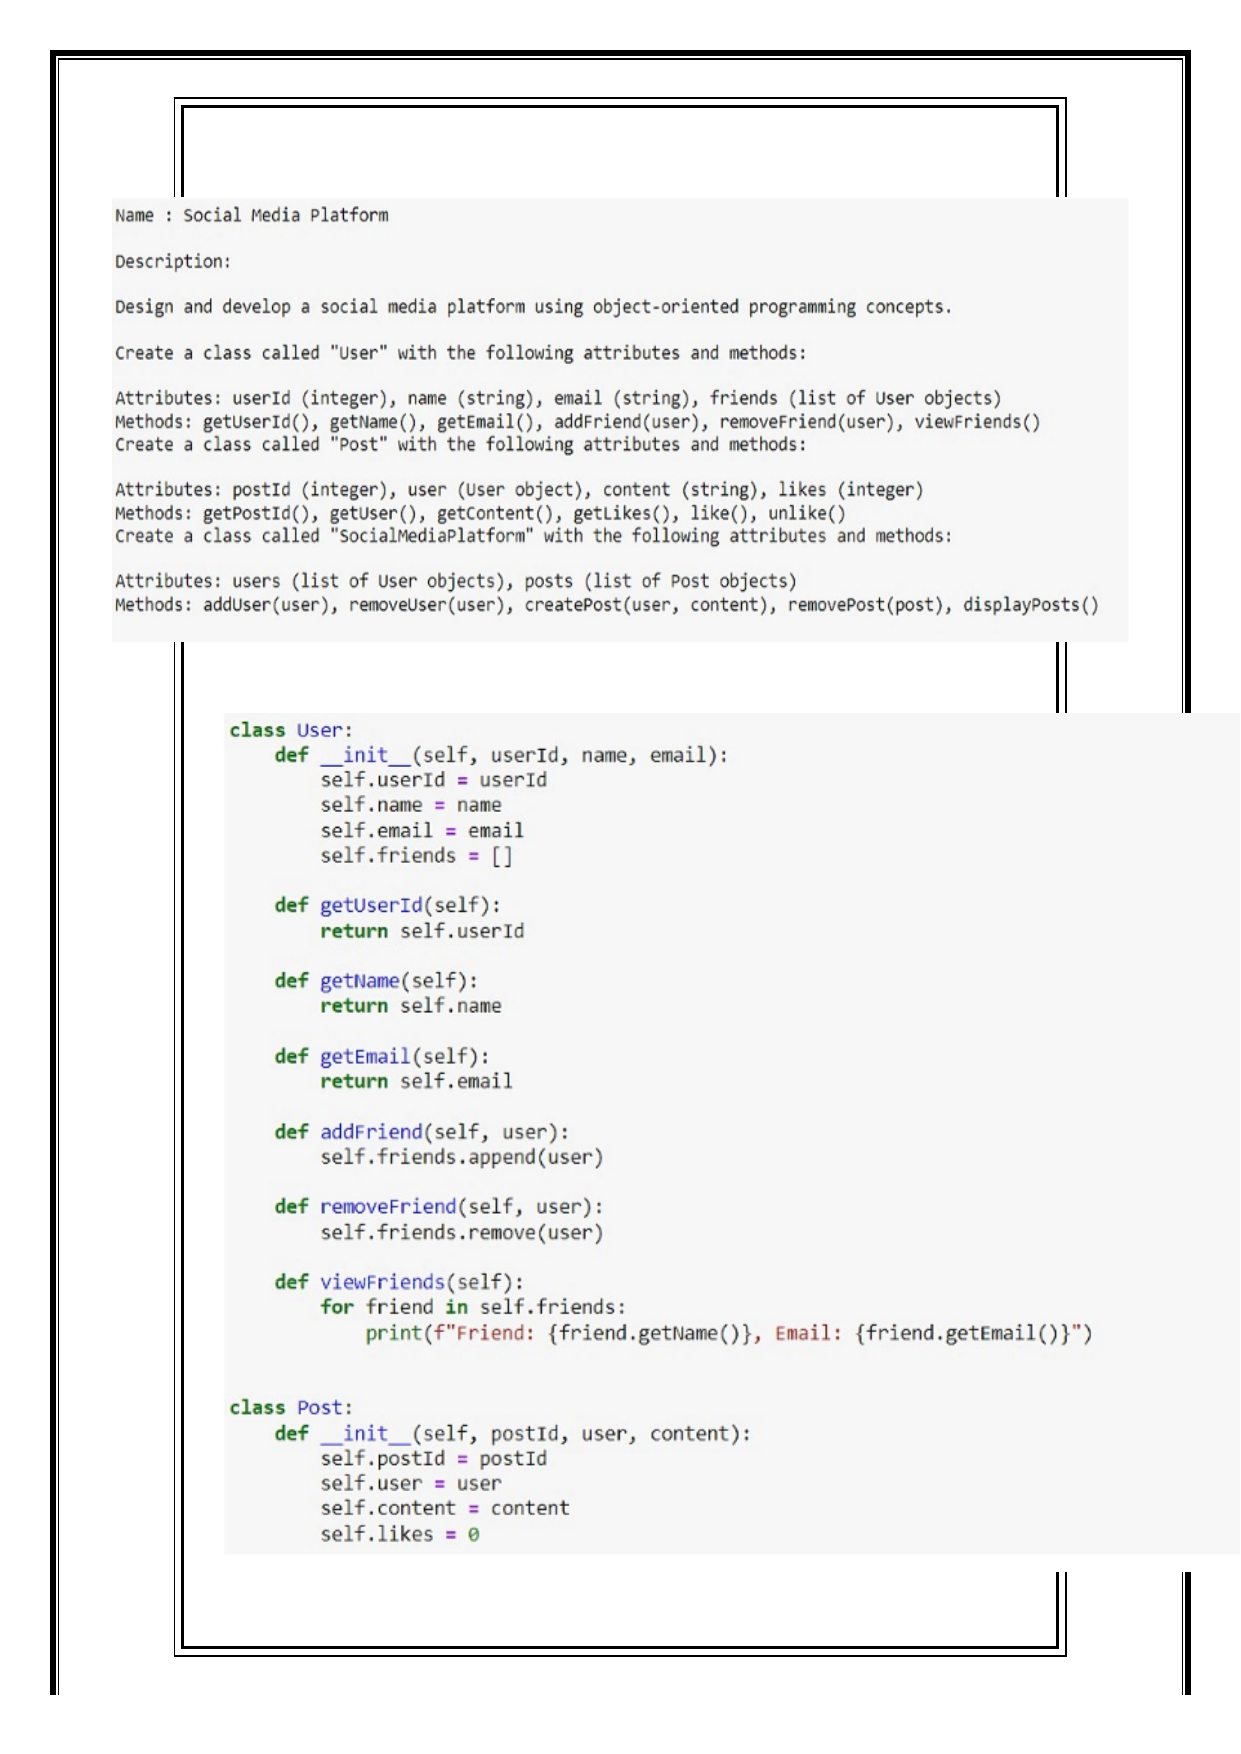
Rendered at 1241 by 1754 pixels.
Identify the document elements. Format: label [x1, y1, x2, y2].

picture [111, 197, 1129, 642]
picture [223, 713, 1241, 1572]
